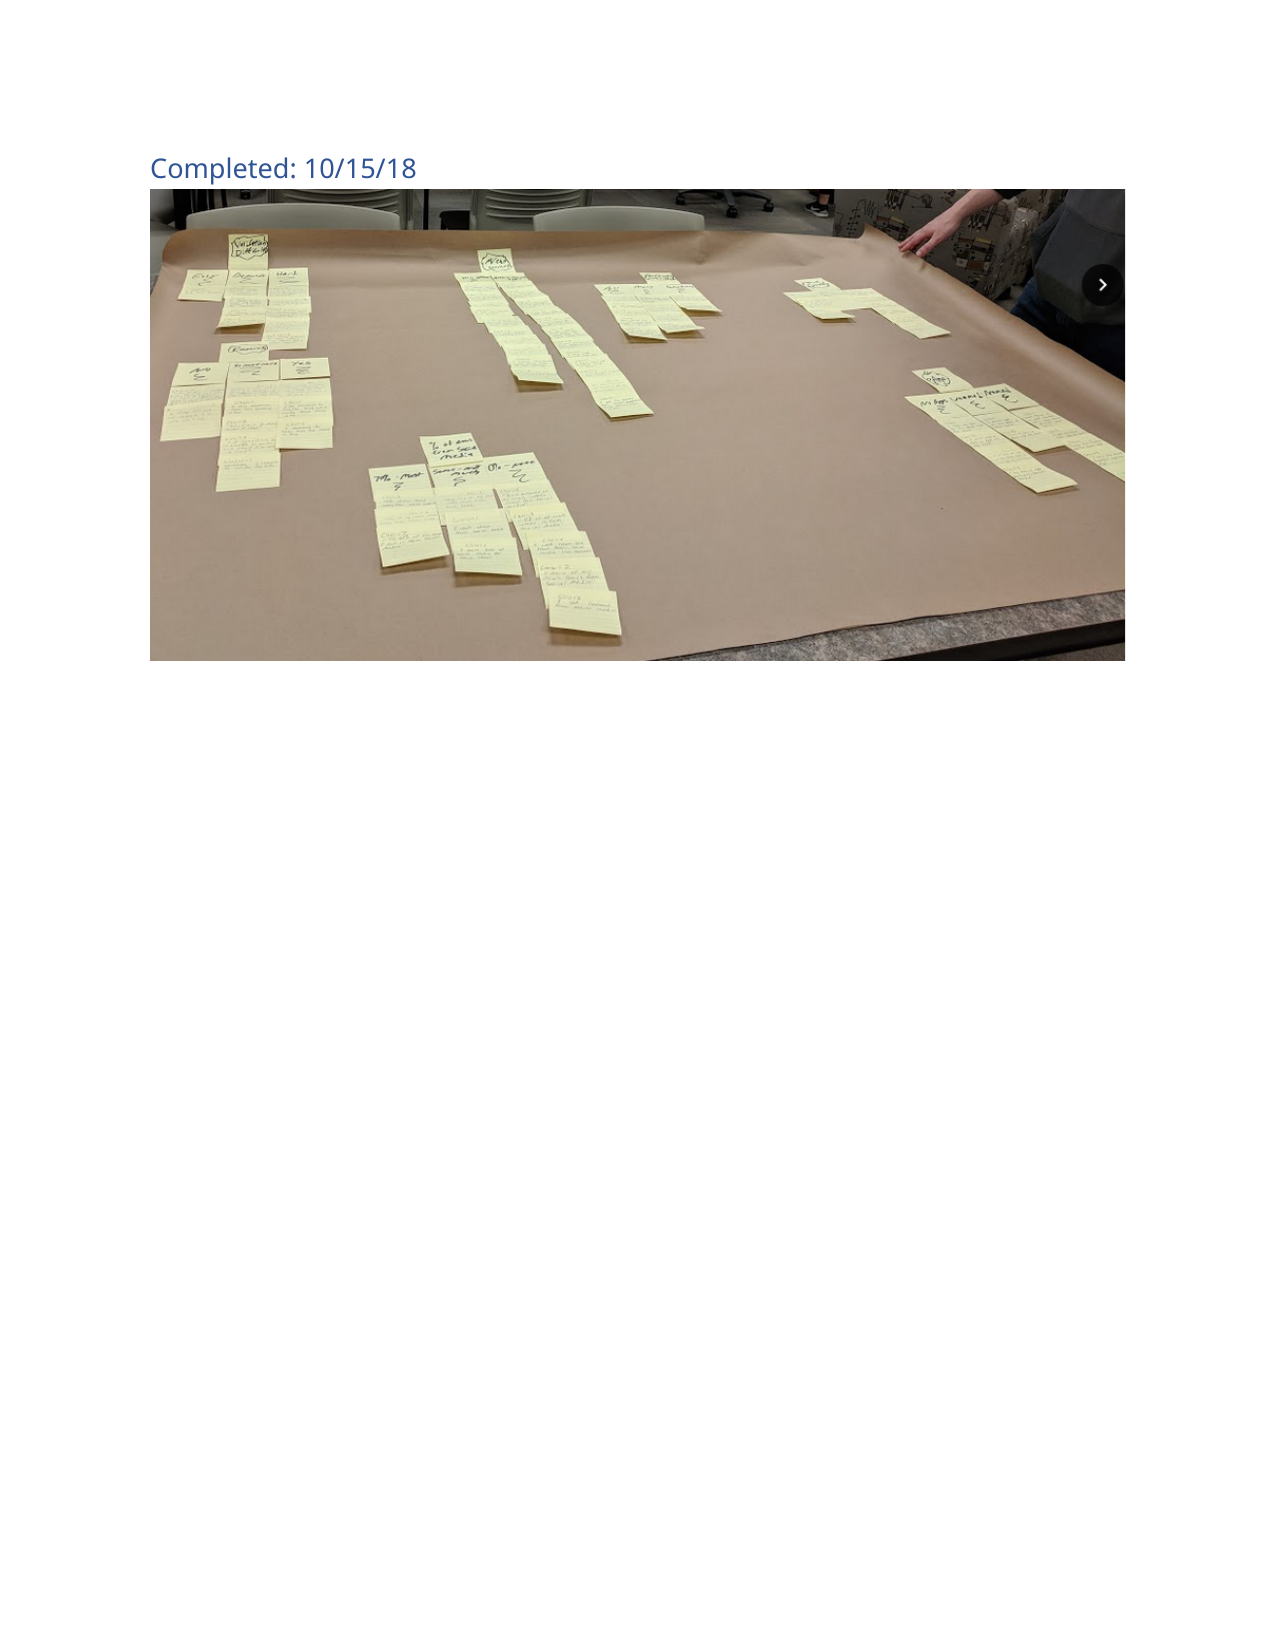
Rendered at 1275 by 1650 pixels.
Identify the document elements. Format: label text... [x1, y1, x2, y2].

subtitle Completed: 10/15/18 [150, 150, 1125, 187]
picture [150, 189, 1125, 661]
